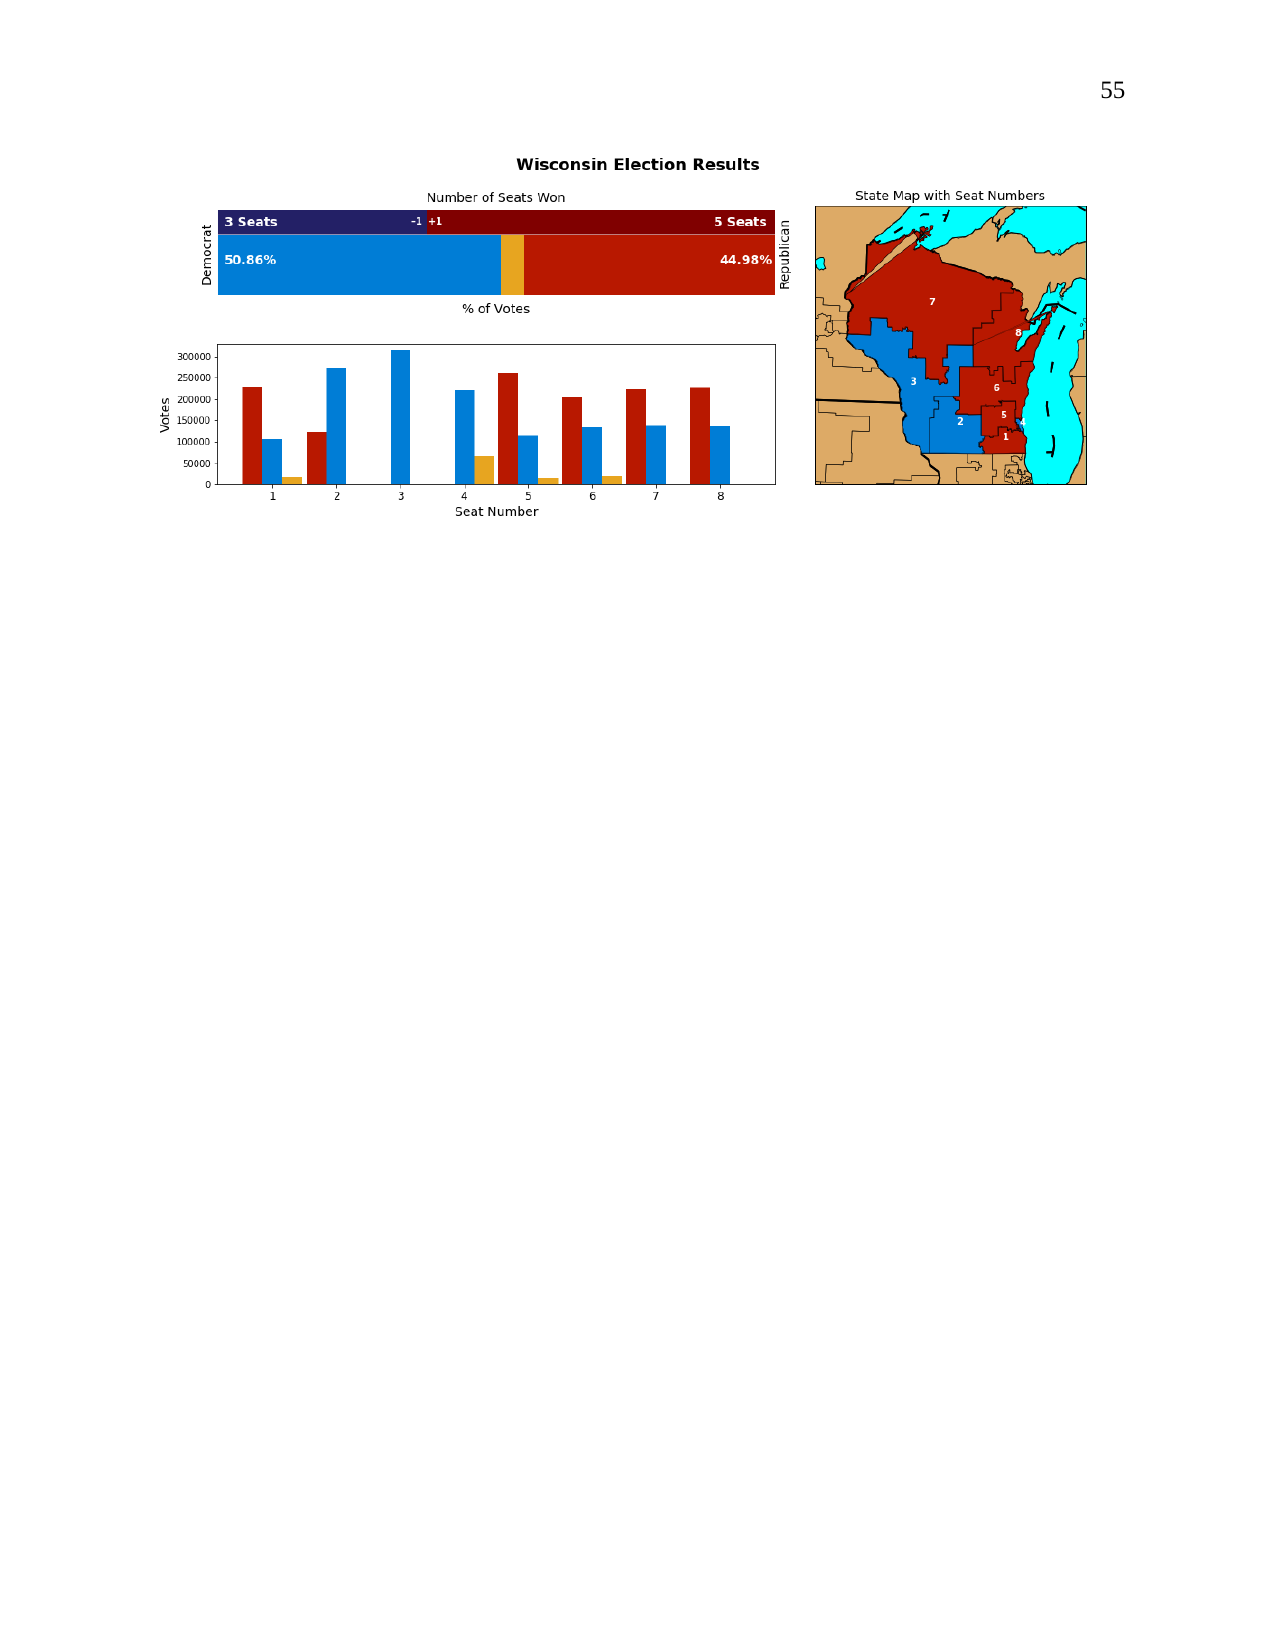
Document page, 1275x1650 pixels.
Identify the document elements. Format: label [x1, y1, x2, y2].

picture [150, 150, 1125, 540]
